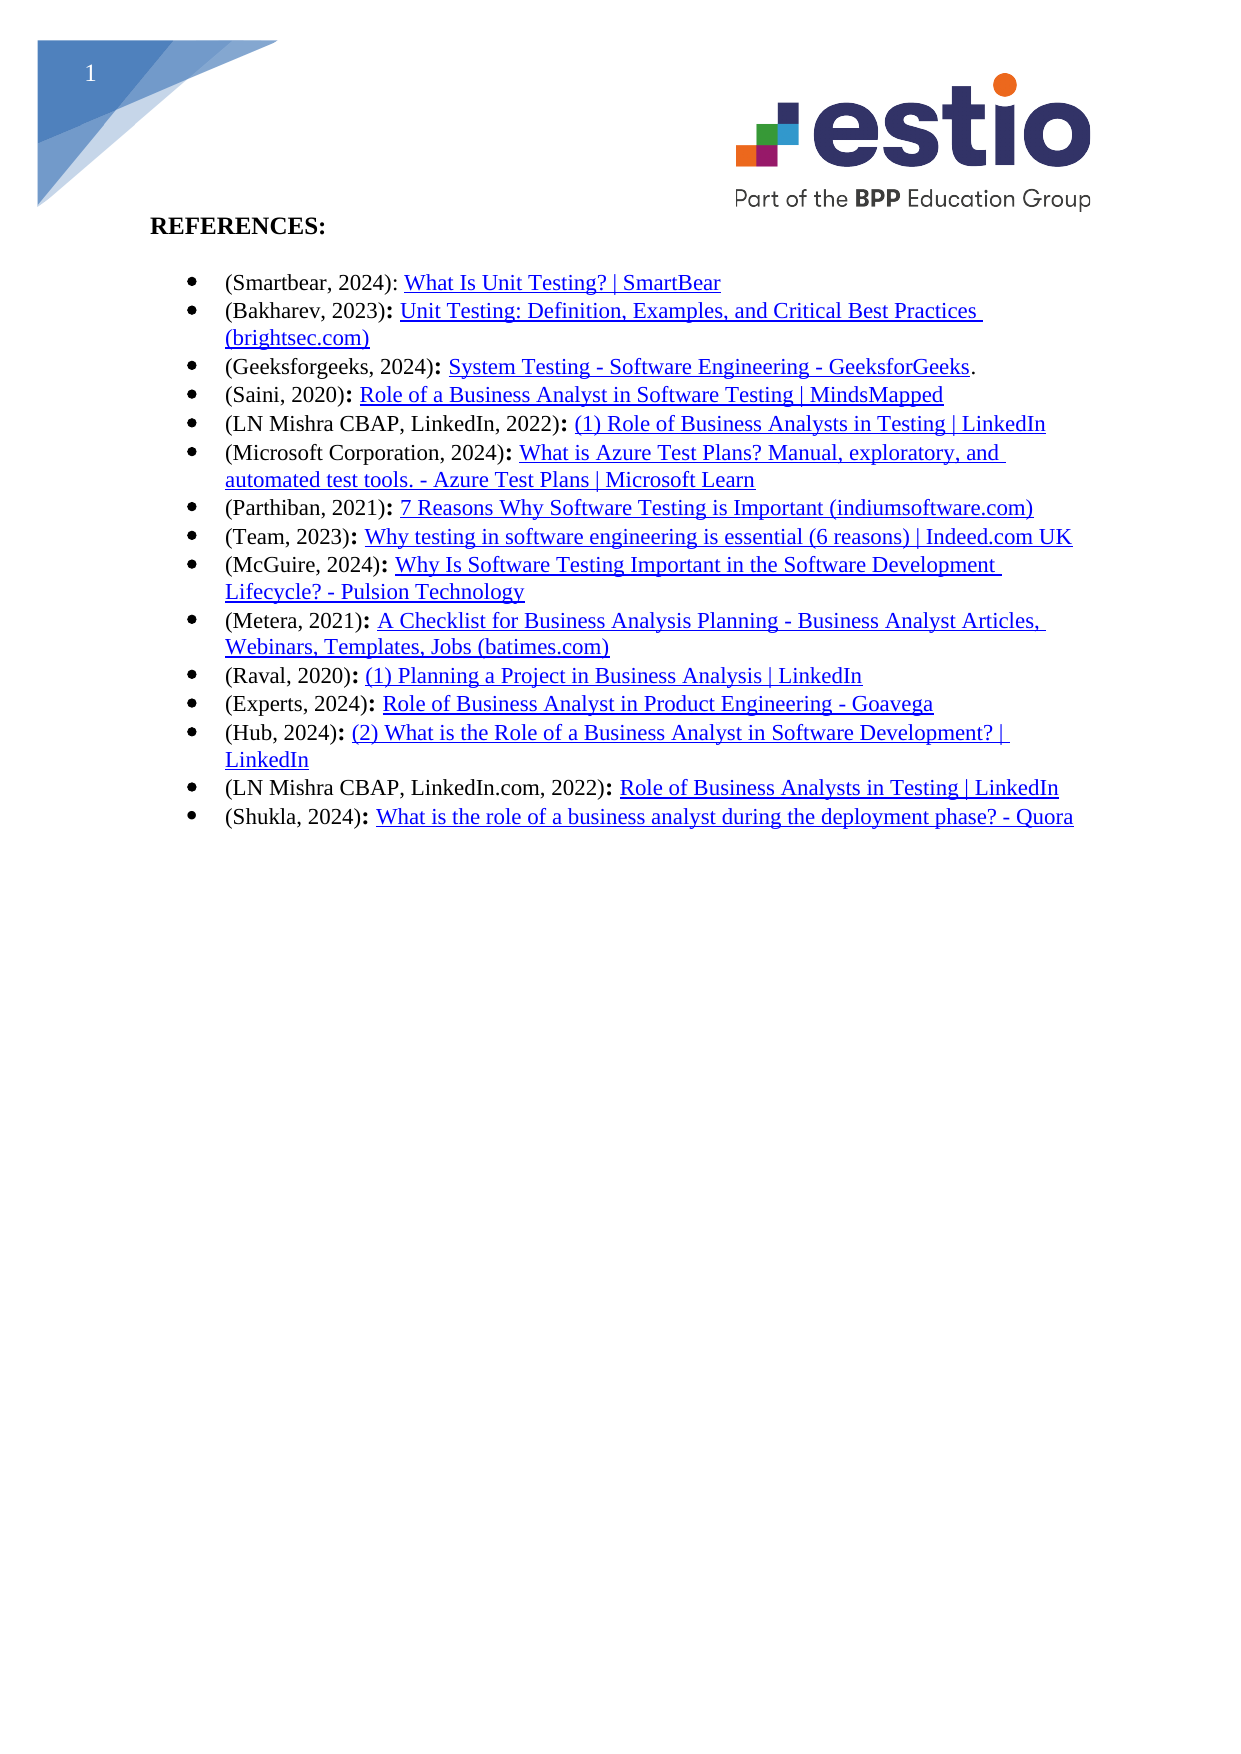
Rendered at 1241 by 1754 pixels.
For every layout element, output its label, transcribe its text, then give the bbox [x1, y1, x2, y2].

picture [736, 73, 1091, 212]
list : A Checklist for Business Analysis Planning - Business Analyst Articles, Webinars, Templates, Jobs (batimes.com) [187, 605, 1090, 660]
picture [37, 40, 279, 209]
list : (1) Role of Business Analysts in Testing | LinkedIn [187, 408, 1090, 437]
list : 7 Reasons Why Software Testing is Important (indiumsoftware.com) [187, 492, 1090, 521]
list : Unit Testing: Definition, Examples, and Critical Best Practices (brightsec.com) [187, 296, 1090, 351]
list : Role of a Business Analyst in Software Testing | MindsMapped [187, 379, 1090, 408]
list : What is Azure Test Plans? Manual, exploratory, and automated test tools. - Azure Test Plans | Microsoft Learn [187, 437, 1090, 492]
list : System Testing - Software Engineering - GeeksforGeeks. [187, 351, 1090, 379]
text REFERENCES: [150, 211, 1090, 240]
list : (2) What is the Role of a Business Analyst in Software Development? | LinkedIn [187, 717, 1090, 772]
list : Role of Business Analyst in Product Engineering - Goavega [187, 688, 1090, 717]
list : Why Is Software Testing Important in the Software Development Lifecycle? - Pulsion Technology [187, 549, 1090, 605]
list : What is the role of a business analyst during the deployment phase? - Quora [187, 801, 1090, 830]
list : (1) Planning a Project in Business Analysis | LinkedIn [187, 660, 1090, 688]
list : Why testing in software engineering is essential (6 reasons) | Indeed.com UK [187, 521, 1090, 549]
list : Role of Business Analysts in Testing | LinkedIn [187, 772, 1090, 801]
list : What Is Unit Testing? | SmartBear [187, 269, 1090, 296]
